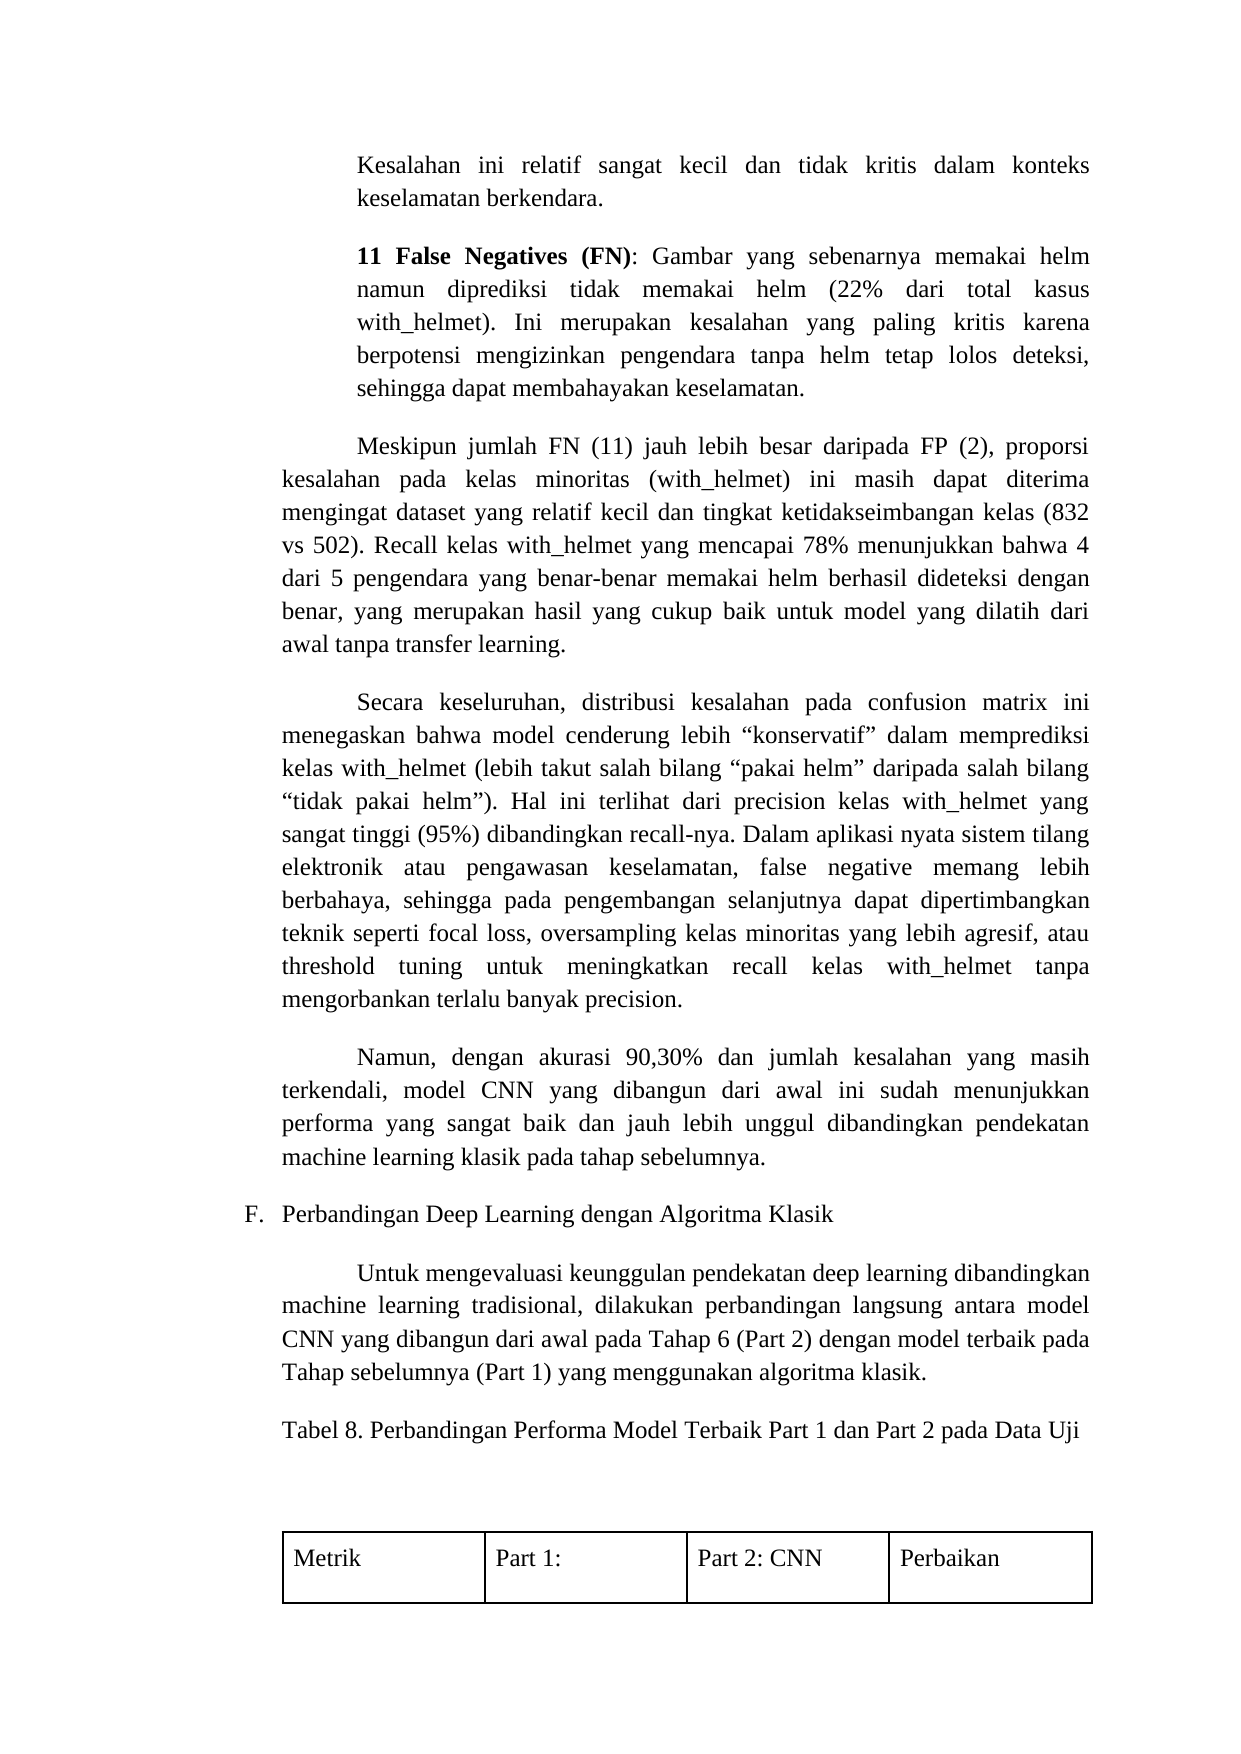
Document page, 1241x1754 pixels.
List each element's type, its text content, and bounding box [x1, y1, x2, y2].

table_header Metrik [284, 1533, 484, 1602]
table_header Perbaikan [890, 1533, 1091, 1602]
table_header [688, 1533, 888, 1602]
text Namun, dengan akurasi 90,30% dan jumlah kesalahan yang masih terkendali, model CNN yang dibangun dari awal ini sudah menunjukkan performa yang sangat baik dan jauh lebih unggul dibandingkan pendekatan machine learning klasik pada tahap sebelumnya. [282, 1042, 1090, 1170]
text Secara keseluruhan, distribusi kesalahan pada confusion matrix ini menegaskan bahwa model cenderung lebih “konservatif” dalam memprediksi kelas with_helmet (lebih takut salah bilang “pakai helm” daripada salah bilang “tidak pakai helm”). Hal ini terlihat dari precision kelas with_helmet yang sangat tinggi (95%) dibandingkan recall-nya. Dalam aplikasi nyata sistem tilang elektronik atau pengawasan keselamatan, false negative memang lebih berbahaya, sehingga pada pengembangan selanjutnya dapat dipertimbangkan teknik seperti focal loss, oversampling kelas minoritas yang lebih agresif, atau threshold tuning untuk meningkatkan recall kelas with_helmet tanpa mengorbankan terlalu banyak precision. [282, 687, 1090, 1013]
text Meskipun jumlah FN (11) jauh lebih besar daripada FP (2), proporsi kesalahan pada kelas minoritas (with_helmet) ini masih dapat diterima mengingat dataset yang relatif kecil dan tingkat ketidakseimbangan kelas (832 vs 502). Recall kelas with_helmet yang mencapai 78% menunjukkan bahwa 4 dari 5 pengendara yang benar-benar memakai helm berhasil dideteksi dengan benar, yang merupakan hasil yang cukup baik untuk model yang dilatih dari awal tanpa transfer learning. [282, 431, 1090, 658]
list Perbandingan Deep Learning dengan Algoritma Klasik [244, 1199, 1090, 1228]
text Tabel 8. Perbandingan Performa Model Terbaik Part 1 dan Part 2 pada Data Uji [282, 1415, 1090, 1443]
text 11 False Negatives (FN): Gambar yang sebenarnya memakai helm namun diprediksi tidak memakai helm (22% dari total kasus with_helmet). Ini merupakan kesalahan yang paling kritis karena berpotensi mengizinkan pengendara tanpa helm tetap lolos deteksi, sehingga dapat membahayakan keselamatan. [357, 241, 1090, 402]
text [357, 150, 1090, 212]
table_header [486, 1533, 686, 1602]
text Untuk mengevaluasi keunggulan pendekatan deep learning dibandingkan machine learning tradisional, dilakukan perbandingan langsung antara model CNN yang dibangun dari awal pada Tahap 6 (Part 2) dengan model terbaik pada Tahap sebelumnya (Part 1) yang menggunakan algoritma klasik. [282, 1258, 1090, 1385]
